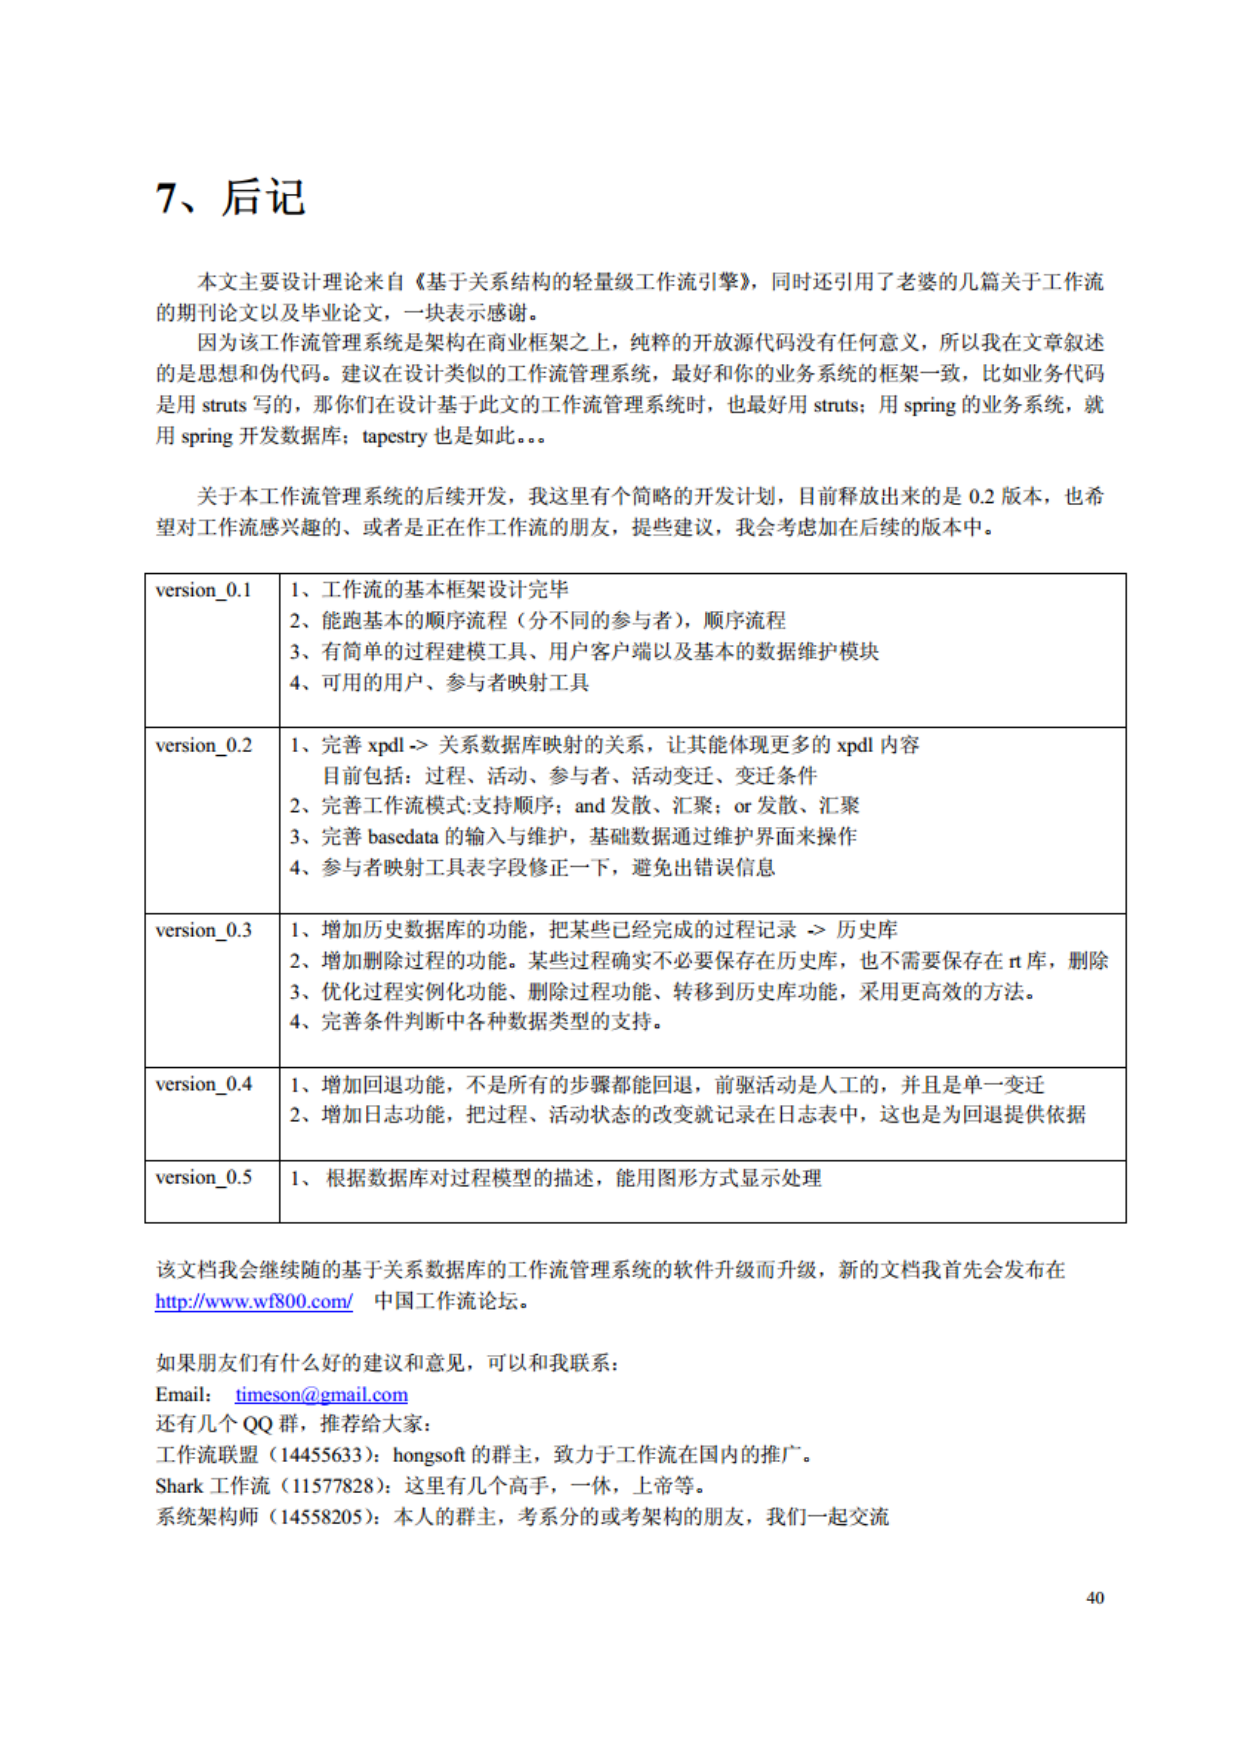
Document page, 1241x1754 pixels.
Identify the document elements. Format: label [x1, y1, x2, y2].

picture [44, 48, 1216, 1706]
